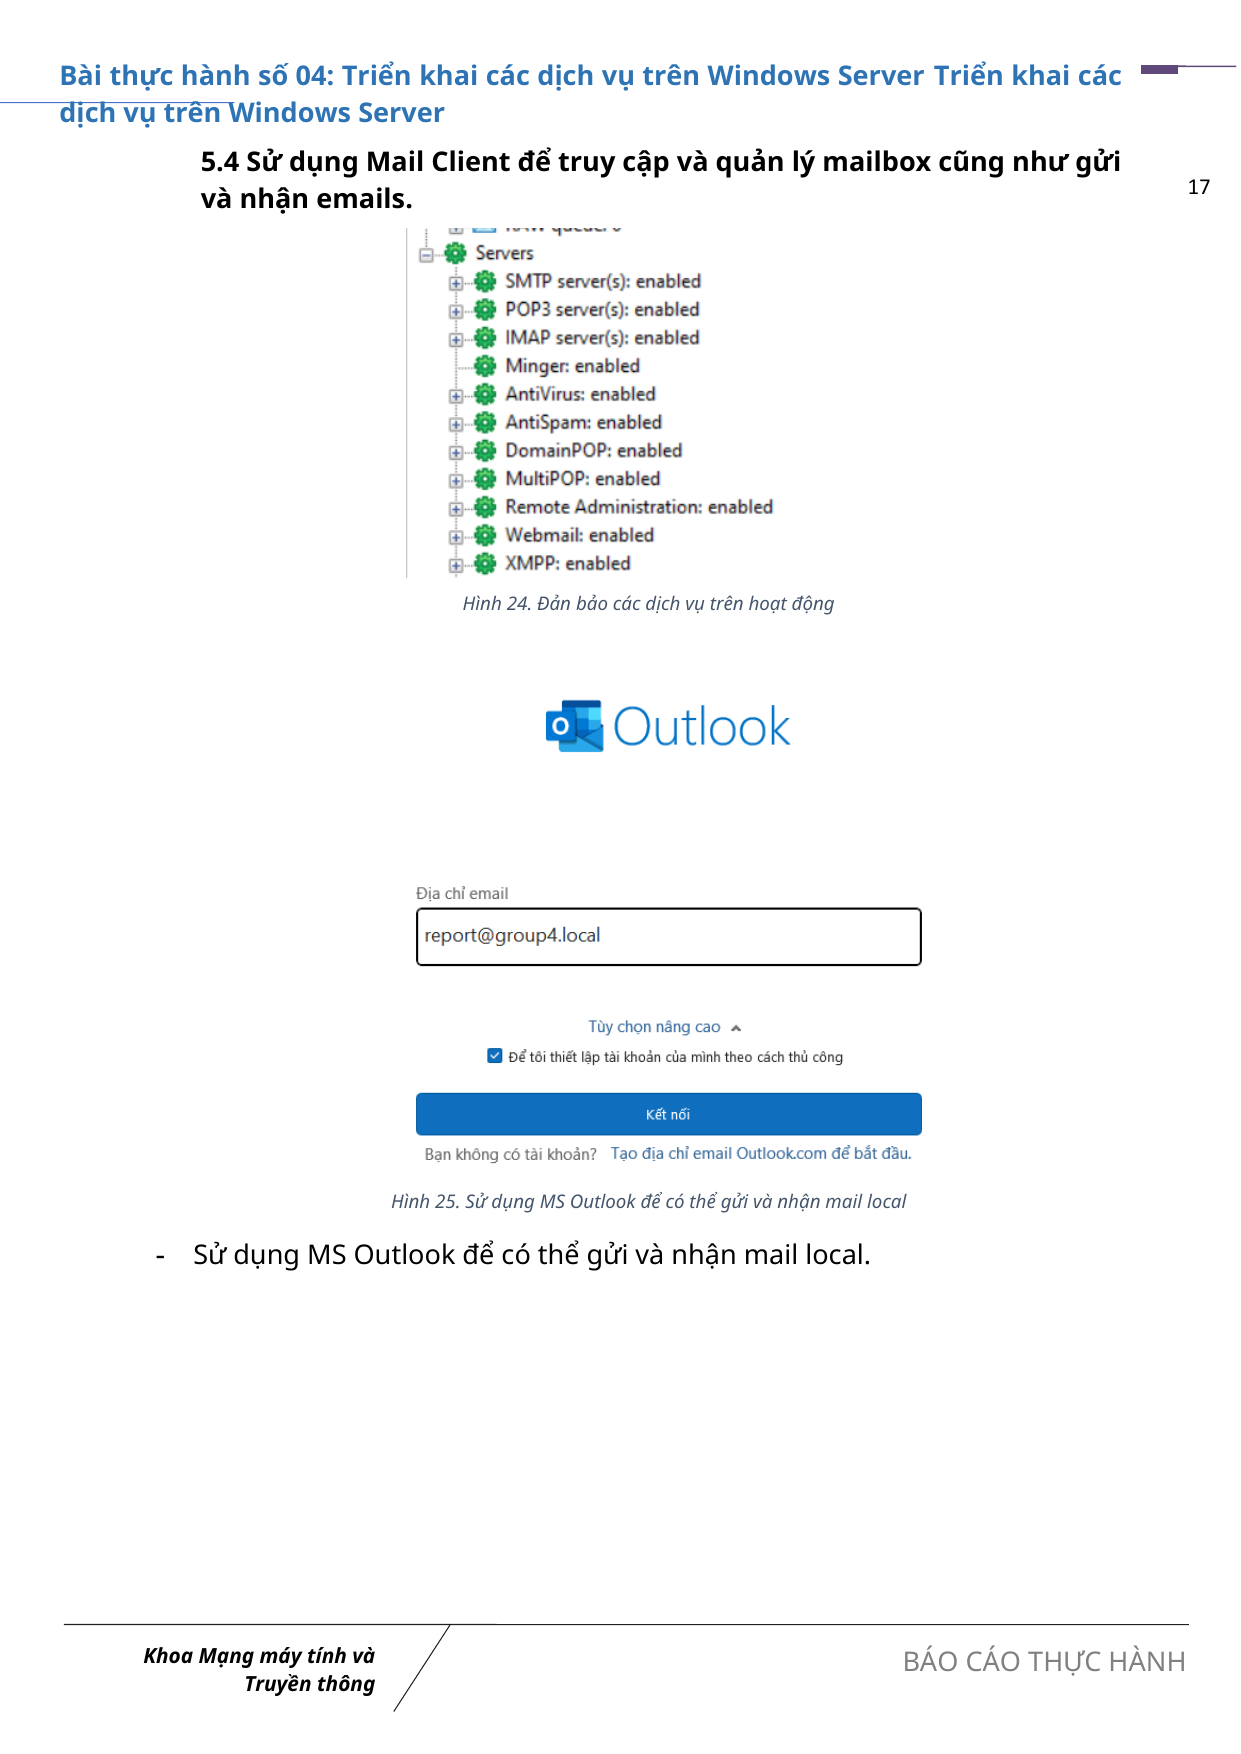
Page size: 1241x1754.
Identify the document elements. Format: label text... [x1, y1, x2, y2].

subtitle 5.4 Sử dụng Mail Client để truy cập và quản lý mailbox cũng như gửi và nhận emails. [201, 142, 1122, 216]
picture [406, 228, 931, 578]
list Sử dụng MS Outlook để có thể gửi và nhận mail local. [156, 1235, 1122, 1272]
picture [366, 636, 971, 1177]
